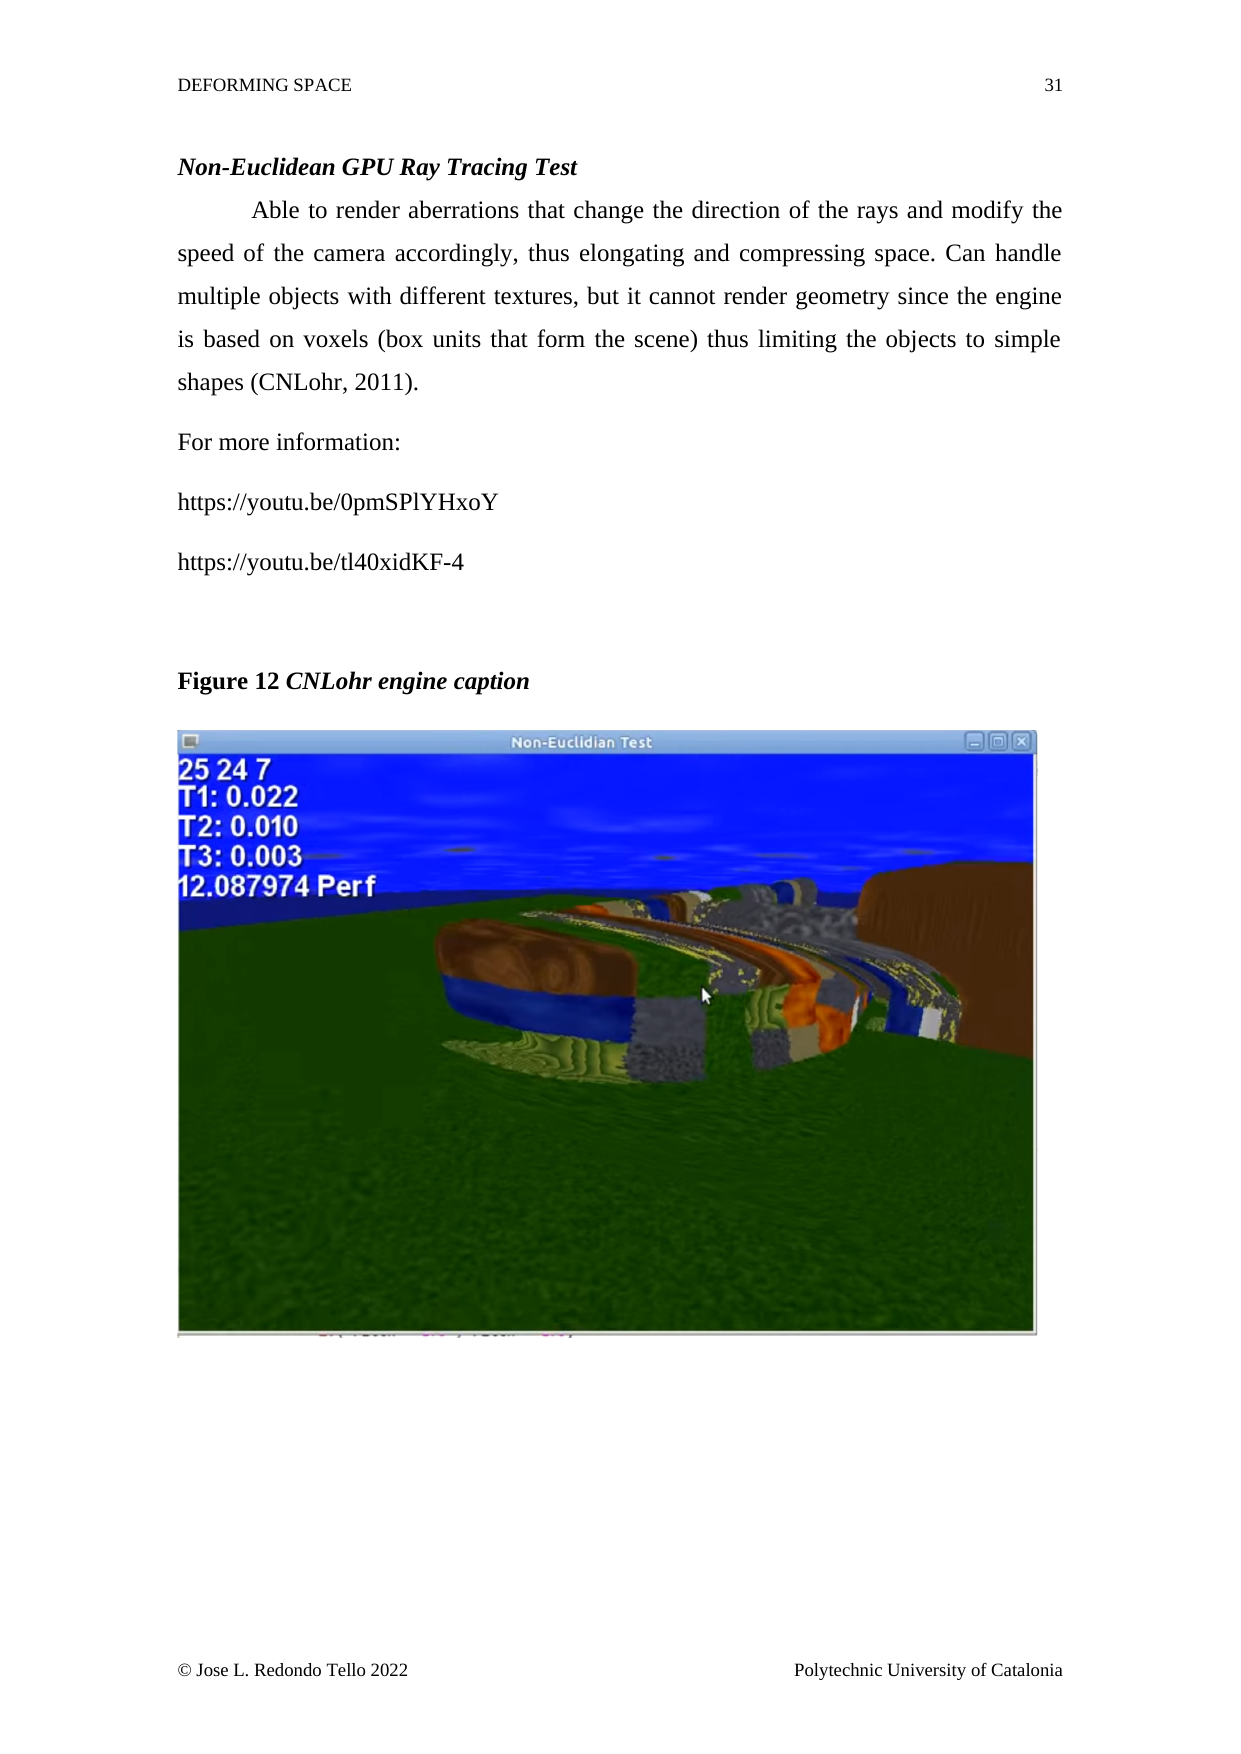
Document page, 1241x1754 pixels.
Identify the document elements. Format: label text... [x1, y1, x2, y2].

text Figure 12 CNLohr engine caption [177, 666, 1063, 695]
picture [177, 730, 1038, 1338]
text https://youtu.be/tl40xidKF-4 [177, 547, 1063, 576]
subtitle Non-Euclidean GPU Ray Tracing Test [177, 152, 1063, 181]
text For more information: [177, 427, 1063, 456]
text https://youtu.be/0pmSPlYHxoY [177, 487, 1063, 516]
text Able to render aberrations that change the direction of the rays and modify the speed of the camera accordingly, thus elongating and compressing space. Can handle multiple objects with different textures, but it cannot render geometry since the engine is based on voxels (box units that form the scene) thus limiting the objects to simple shapes . [177, 195, 1063, 396]
